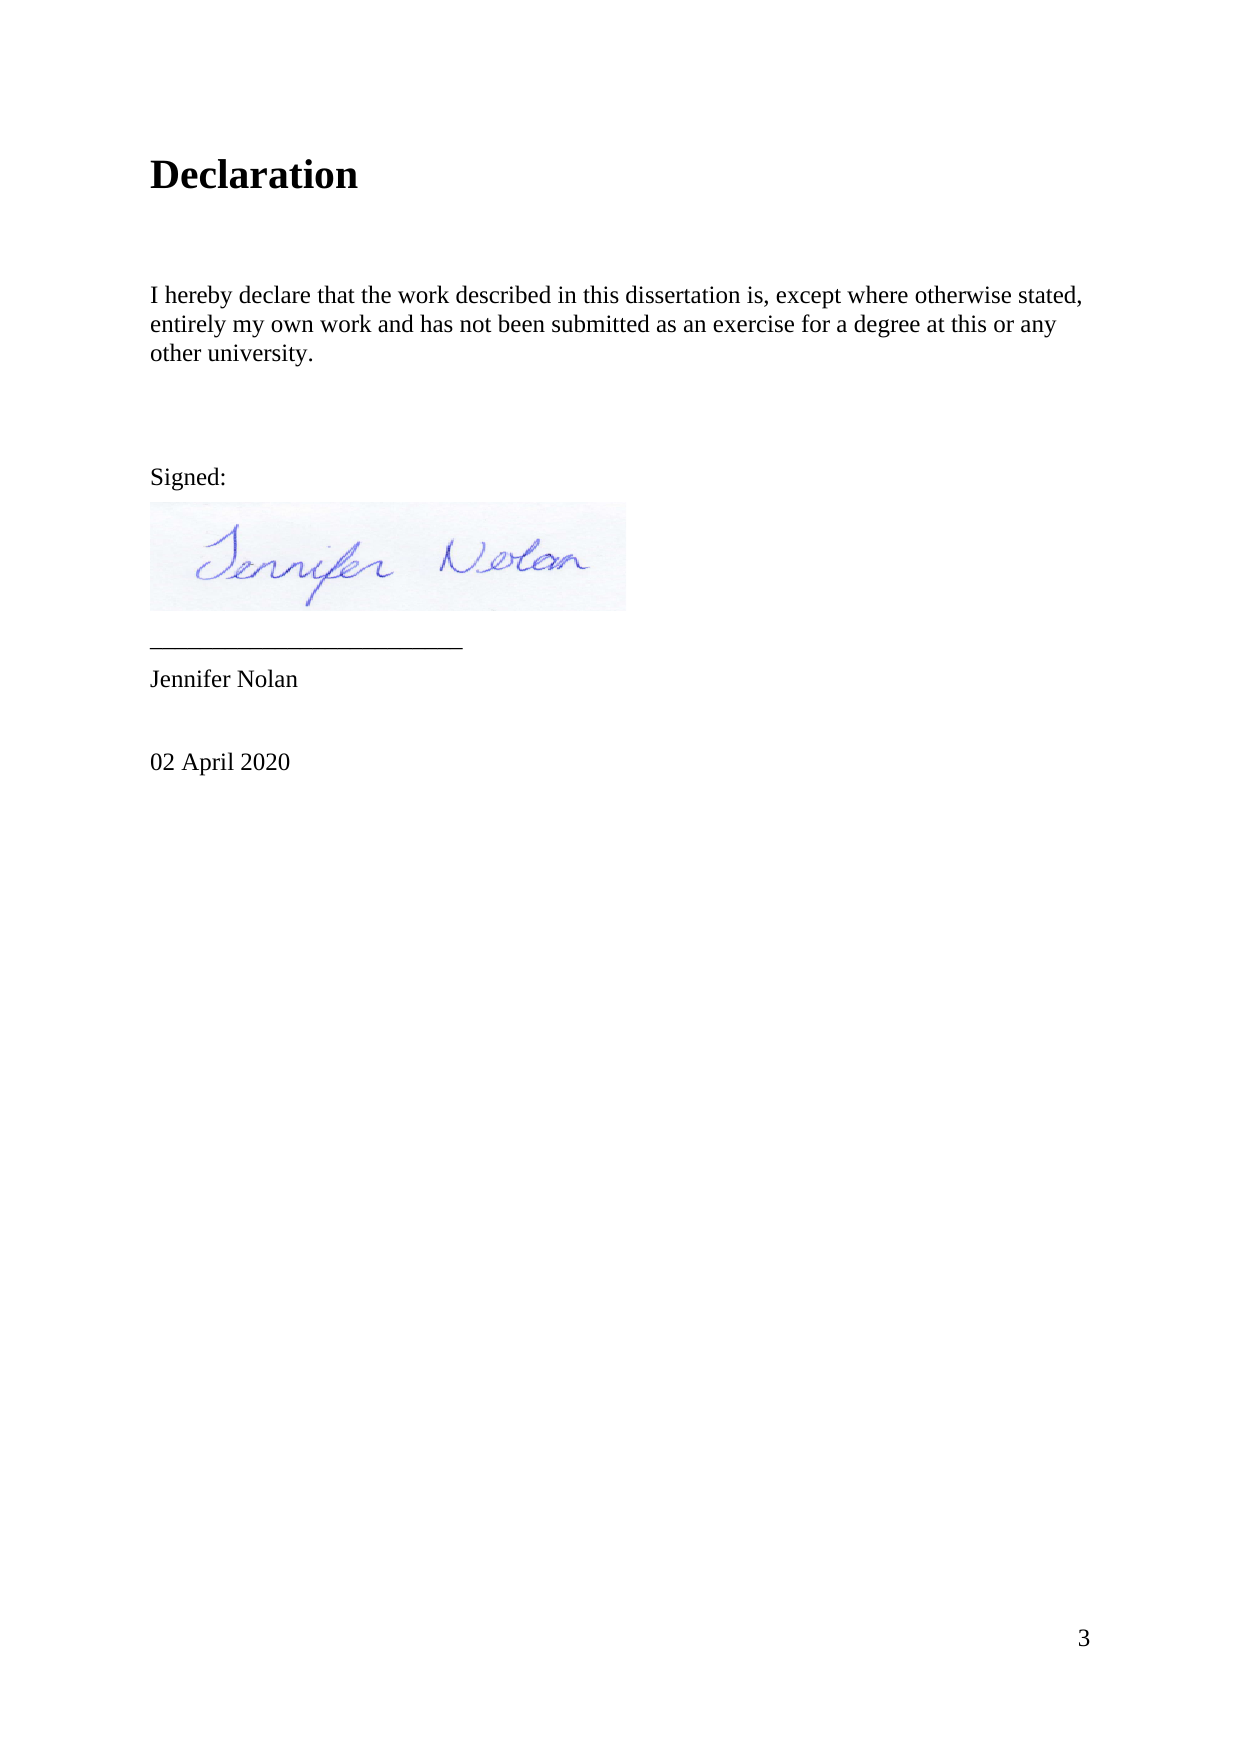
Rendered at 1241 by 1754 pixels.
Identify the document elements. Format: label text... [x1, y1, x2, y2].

text Signed: [150, 462, 1090, 490]
subtitle Declaration [150, 150, 1090, 198]
picture [150, 502, 627, 611]
text I hereby declare that the work described in this dissertation is, except where otherwise stated, entirely my own work and has not been submitted as an exercise for a degree at this or any other university. [150, 280, 1090, 367]
text Jennifer Nolan [150, 664, 1090, 693]
text _________________________ [150, 623, 1090, 652]
text 02 April 2020 [150, 747, 1090, 775]
